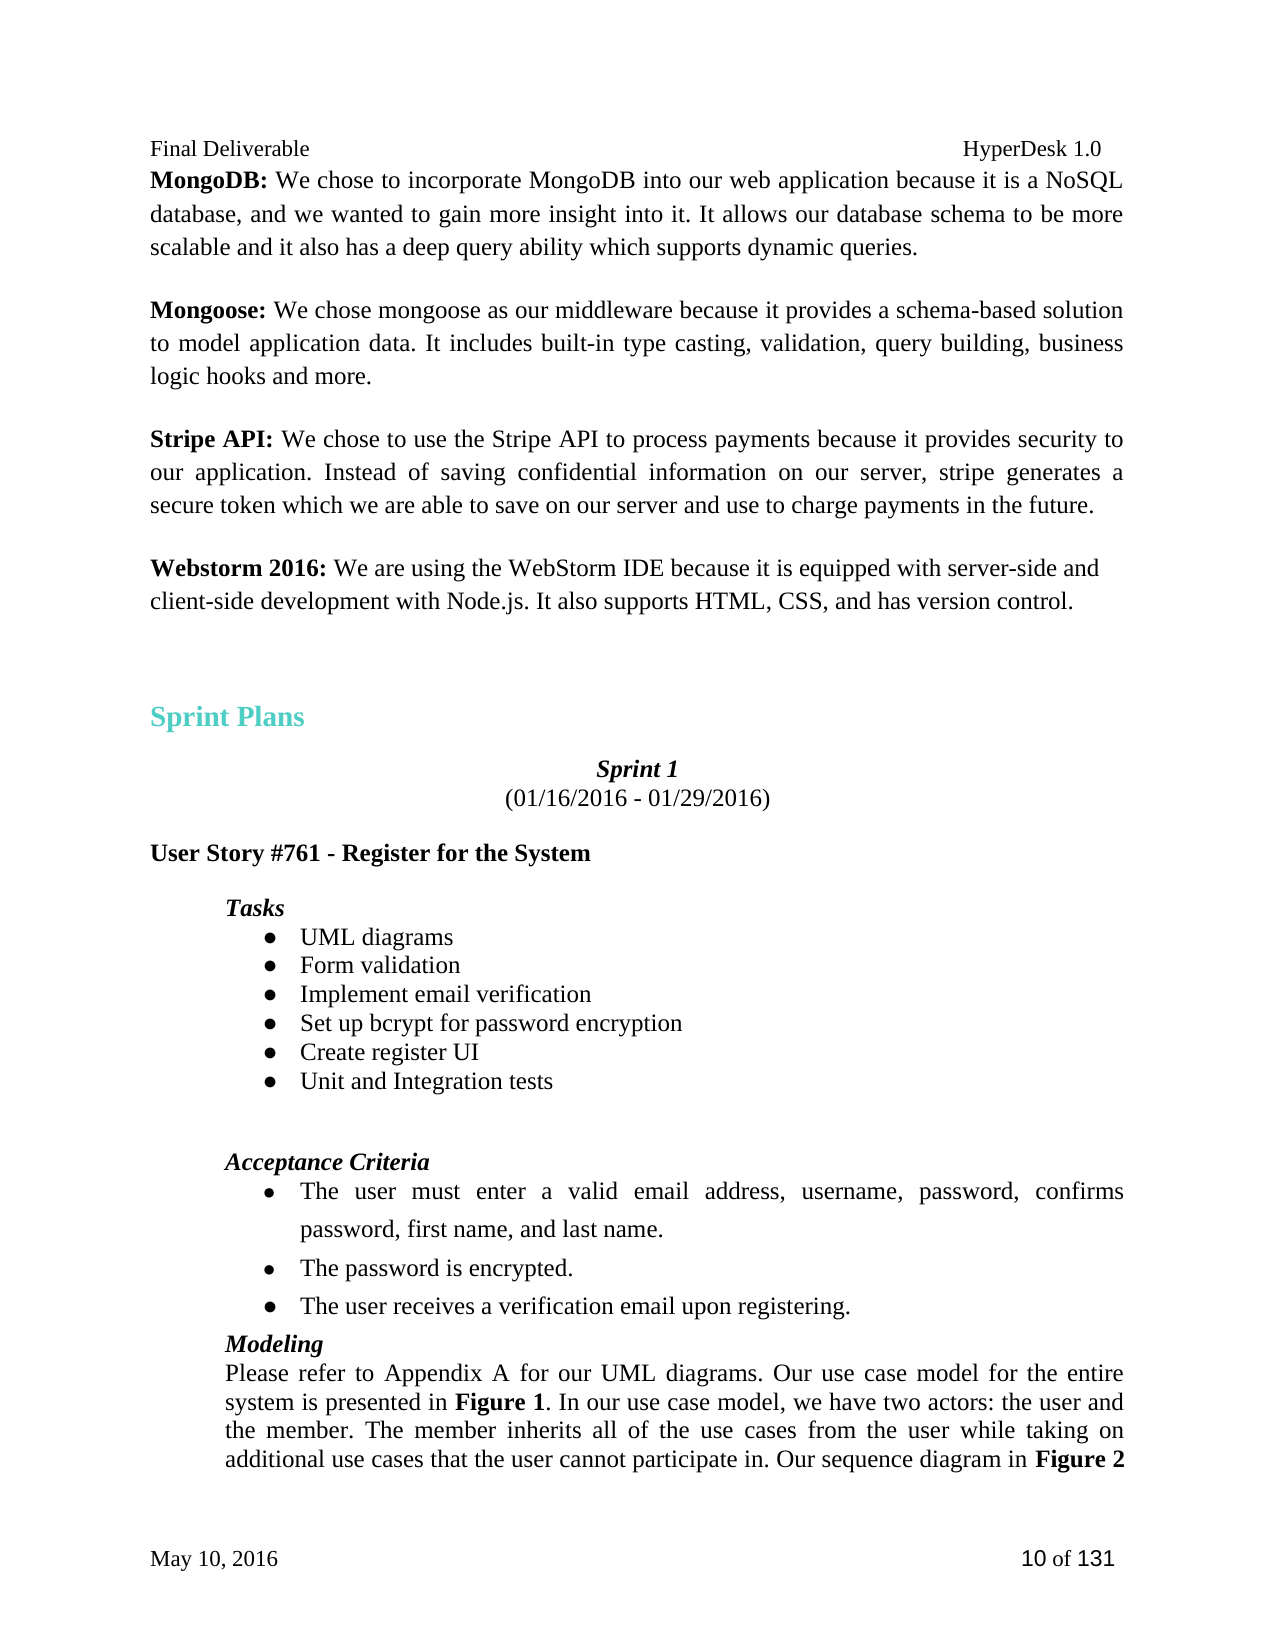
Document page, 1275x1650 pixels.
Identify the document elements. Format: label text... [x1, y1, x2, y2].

list Create register UI [262, 1037, 1125, 1066]
list Implement email verification [262, 979, 1125, 1008]
text Acceptance Criteria [225, 1147, 1125, 1176]
text Webstorm 2016: We are using the WebStorm IDE because it is equipped with server-side and client-side development with Node.js. It also supports HTML, CSS, and has version control. [150, 553, 1125, 615]
text Stripe API: We chose to use the Stripe API to process payments because it provides security to our application. Instead of saving confidential information on our server, stripe generates a secure token which we are able to save on our server and use to charge payments in the future. [150, 424, 1125, 519]
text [225, 1358, 1125, 1473]
list The user receives a verification email upon registering. [262, 1291, 1125, 1320]
text MongoDB: We chose to incorporate MongoDB into our web application because it is a NoSQL database, and we wanted to gain more insight into it. It allows our database schema to be more scalable and it also has a deep query ability which supports dynamic queries. [150, 166, 1125, 260]
list Unit and Integration tests [262, 1066, 1125, 1095]
list The password is encrypted. [262, 1253, 1125, 1281]
list Set up bcrypt for password encryption [262, 1008, 1125, 1037]
list Form validation [262, 951, 1125, 979]
text Modeling [225, 1329, 1125, 1358]
text Tasks [225, 893, 1125, 922]
list The user must enter a valid email address, username, password, confirms password, first name, and last name. [262, 1176, 1125, 1243]
text (01/16/2016 - 01/29/2016) [150, 783, 1125, 811]
text User Story #761 - Register for the System [150, 838, 1125, 867]
list UML diagrams [262, 922, 1125, 951]
subtitle Sprint 1 [150, 754, 1125, 783]
subtitle Sprint Plans [150, 699, 1125, 733]
text Mongoose: We chose mongoose as our middleware because it provides a schema-based solution to model application data. It includes built-in type casting, validation, query building, business logic hooks and more. [150, 295, 1125, 390]
